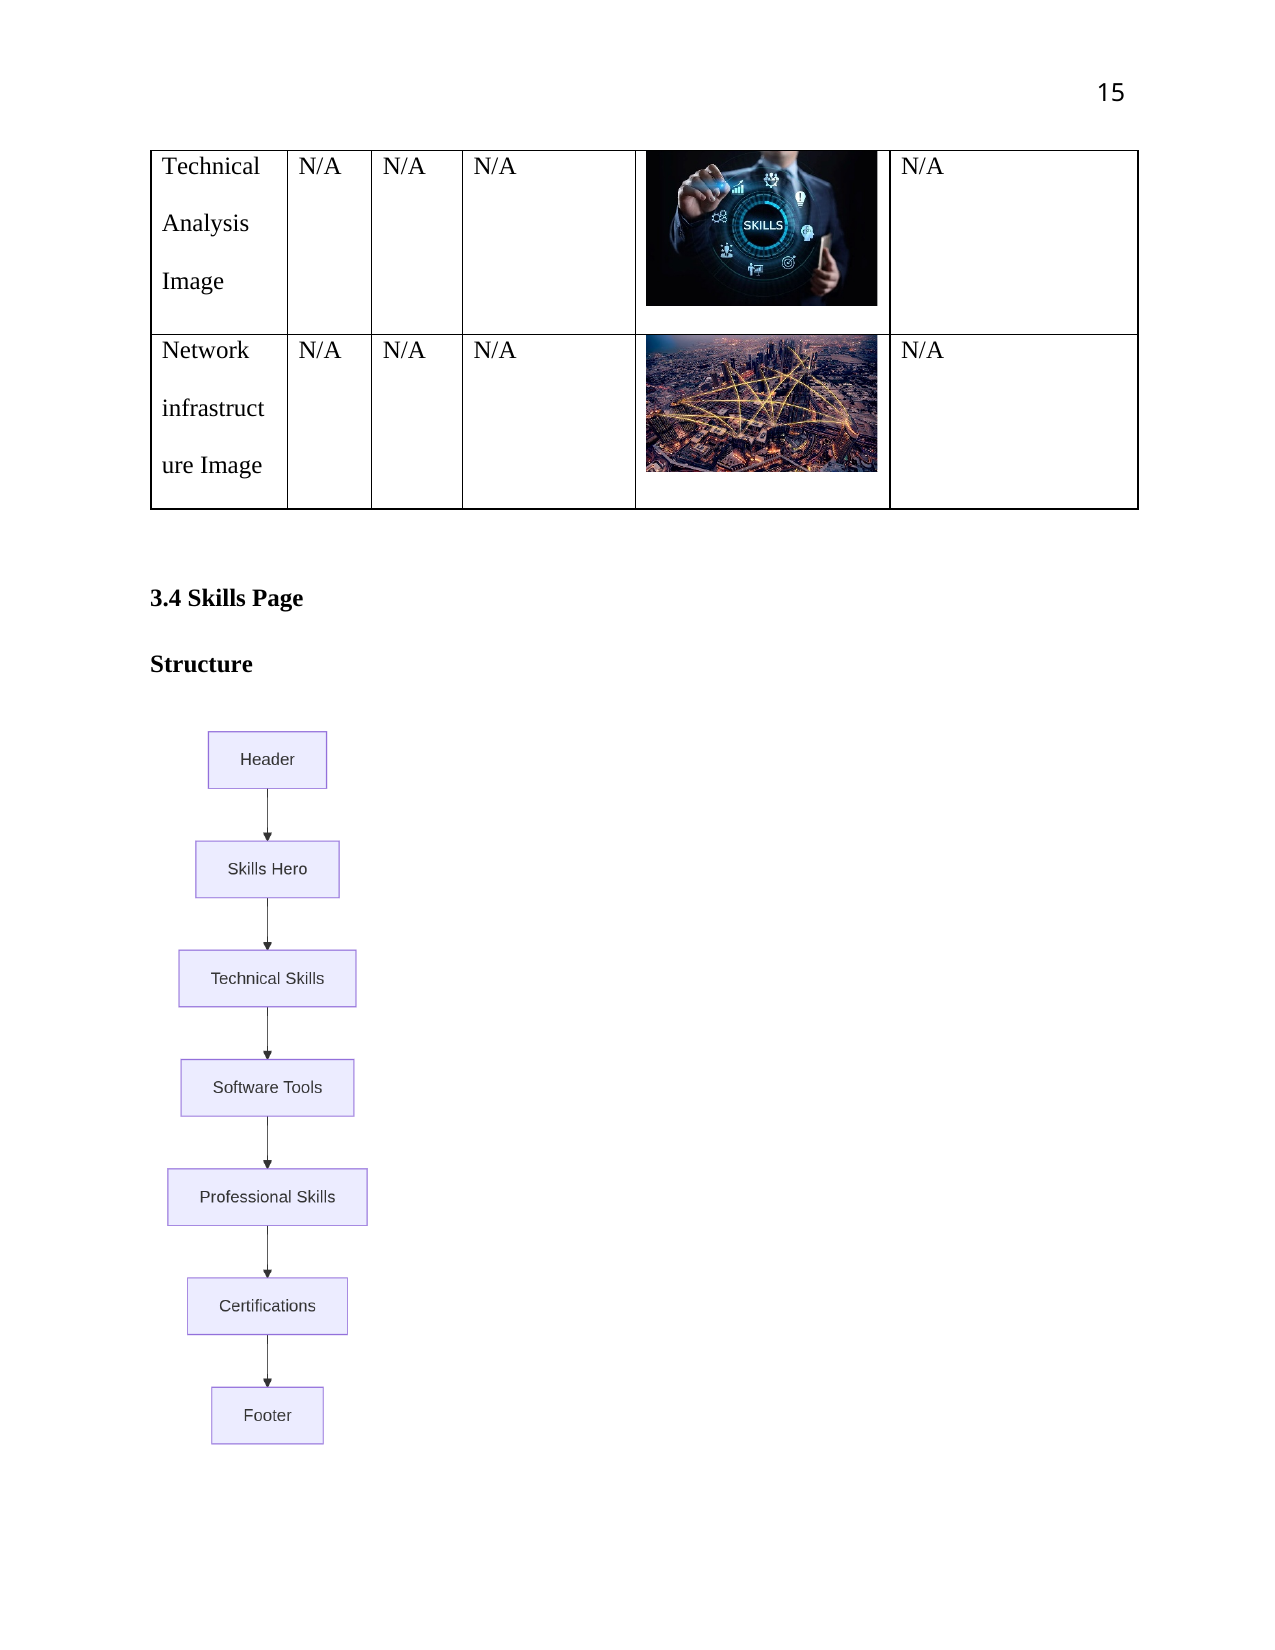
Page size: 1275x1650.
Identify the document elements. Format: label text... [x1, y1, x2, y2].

table_cell [636, 335, 889, 508]
picture [150, 723, 385, 1452]
table_cell [636, 151, 889, 334]
text Structure [150, 649, 1125, 678]
subtitle 3.4 Skills Page [150, 583, 1125, 612]
table_cell N/A [463, 335, 635, 508]
table_cell N/A [463, 151, 635, 334]
table_cell N/A [372, 151, 462, 334]
table_cell Network infrastructure Image [152, 335, 287, 508]
picture [646, 151, 878, 306]
table_cell N/A [891, 335, 1137, 508]
picture [646, 335, 878, 472]
table_cell Technical Analysis Image [152, 151, 287, 334]
table_cell N/A [372, 335, 462, 508]
table_cell N/A [288, 335, 371, 508]
table_cell N/A [891, 151, 1137, 334]
table_cell N/A [288, 151, 371, 334]
